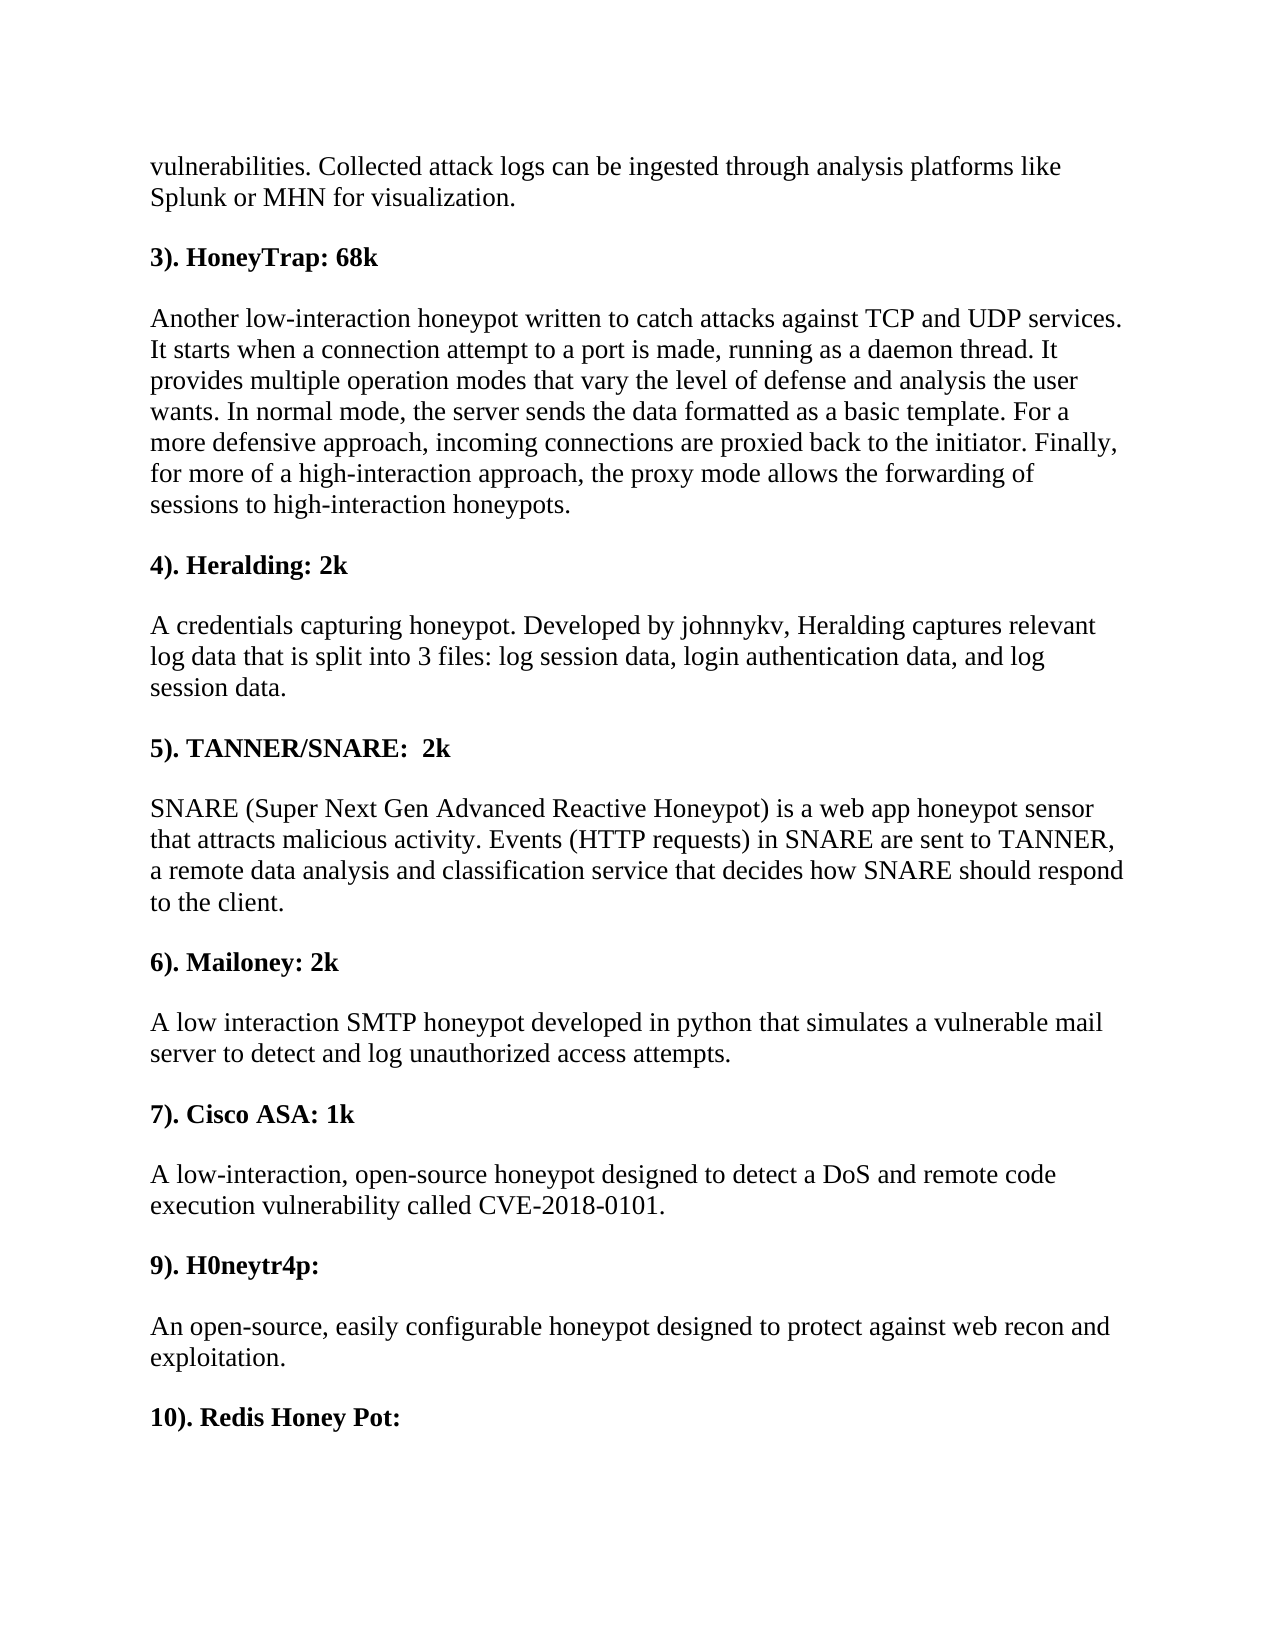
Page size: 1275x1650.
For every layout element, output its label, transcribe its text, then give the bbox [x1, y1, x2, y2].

text 3). HoneyTrap: 68k [150, 241, 1125, 273]
text A low interaction SMTP honeypot developed in python that simulates a vulnerable mail server to detect and log unauthorized access attempts. [150, 1006, 1125, 1068]
text 6). Mailoney: 2k [150, 946, 1125, 977]
text 7). Cisco ASA: 1k [150, 1098, 1125, 1129]
text 5). TANNER/SNARE: 2k [150, 732, 1125, 763]
text 4). Heralding: 2k [150, 549, 1125, 580]
text 10). Redis Honey Pot: [150, 1401, 1125, 1432]
text An open-source, easily configurable honeypot designed to protect against web recon and exploitation. [150, 1310, 1125, 1372]
text A low-interaction, open-source honeypot designed to detect a DoS and remote code execution vulnerability called CVE-2018-0101. [150, 1158, 1125, 1220]
text 9). H0neytr4p: [150, 1249, 1125, 1281]
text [150, 150, 1125, 212]
text Another low-interaction honeypot written to catch attacks against TCP and UDP services. It starts when a connection attempt to a port is made, running as a daemon thread. It provides multiple operation modes that vary the level of defense and analysis the user wants. In normal mode, the server sends the data formatted as a basic template. For a more defensive approach, incoming connections are proxied back to the initiator. Finally, for more of a high-interaction approach, the proxy mode allows the forwarding of sessions to high-interaction honeypots. [150, 302, 1125, 520]
text A credentials capturing honeypot. Developed by johnnykv, Heralding captures relevant log data that is split into 3 files: log session data, login authentication data, and log session data. [150, 609, 1125, 703]
text SNARE (Super Next Gen Advanced Reactive Honeypot) is a web app honeypot sensor that attracts malicious activity. Events (HTTP requests) in SNARE are sent to TANNER, a remote data analysis and classification service that decides how SNARE should respond to the client. [150, 792, 1125, 917]
